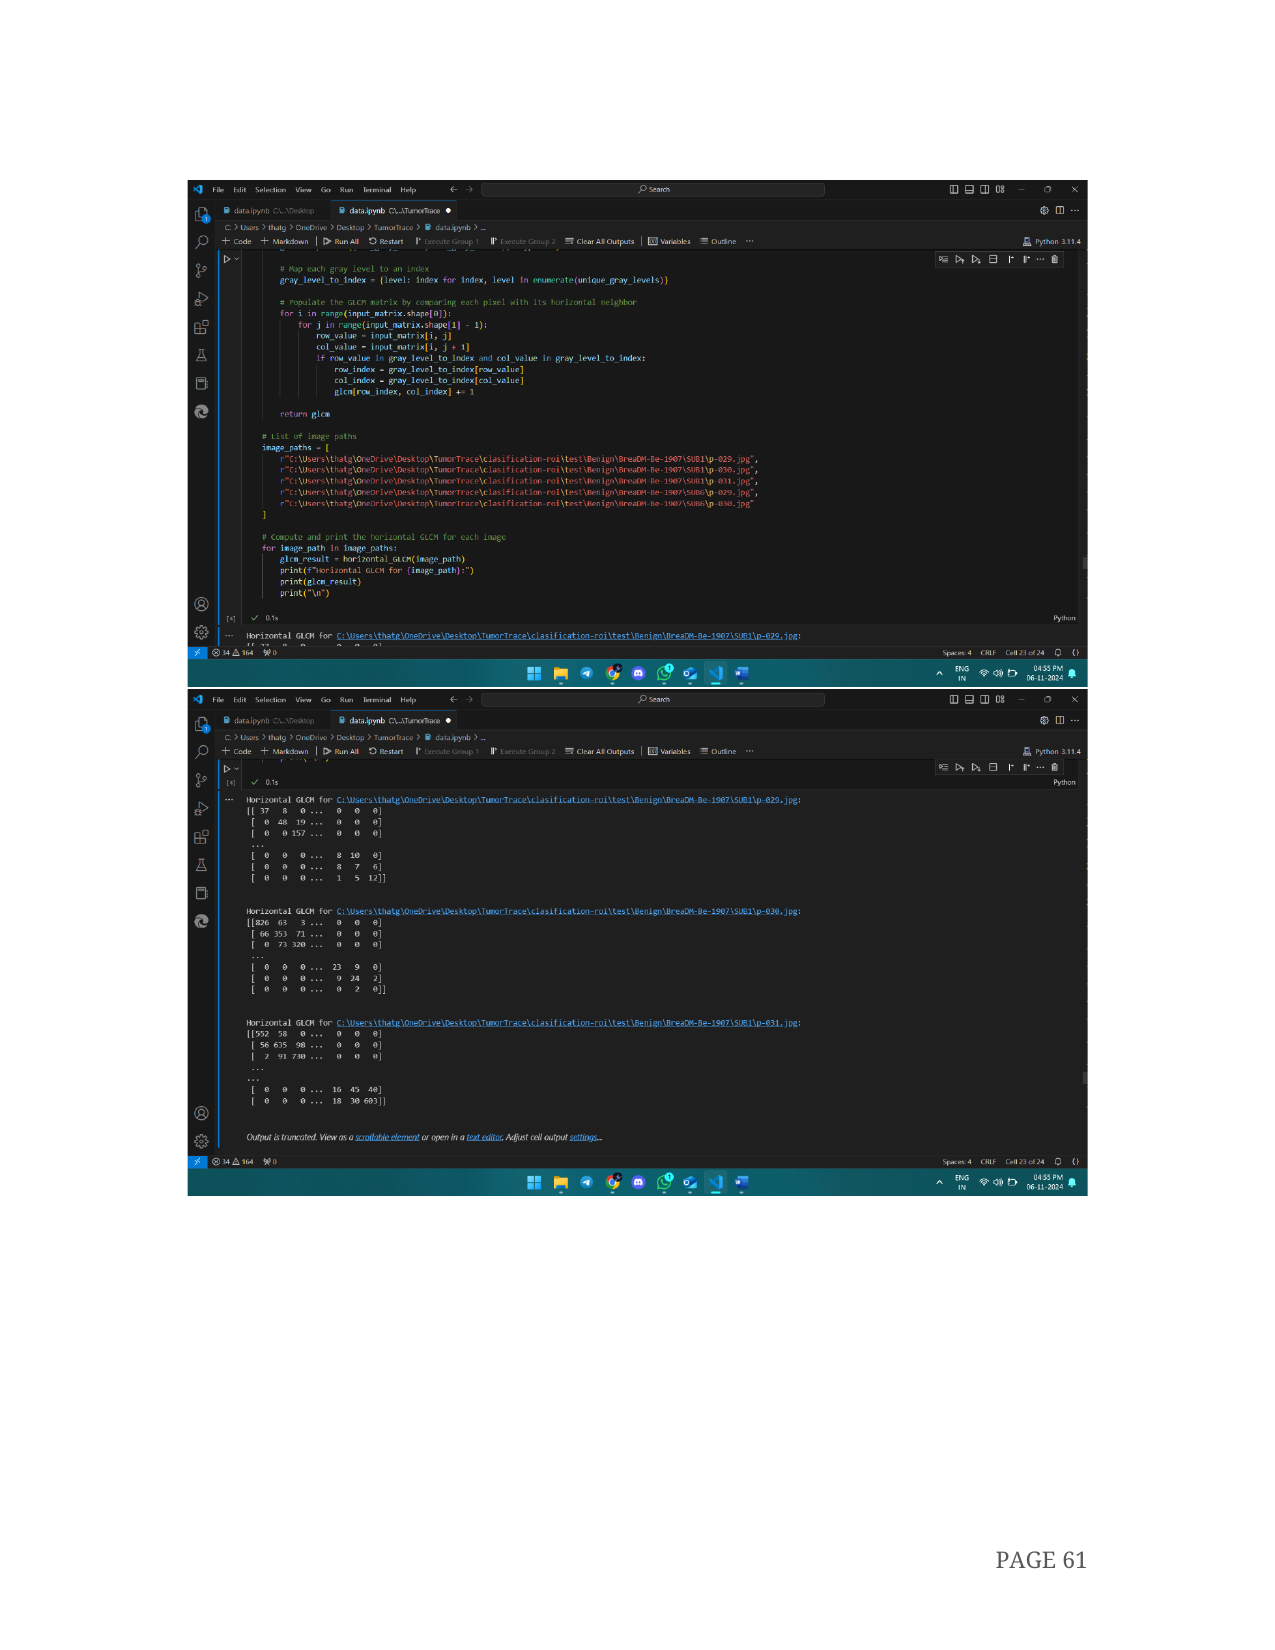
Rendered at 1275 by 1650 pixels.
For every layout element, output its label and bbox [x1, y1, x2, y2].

picture [187, 180, 1088, 687]
picture [187, 689, 1088, 1196]
